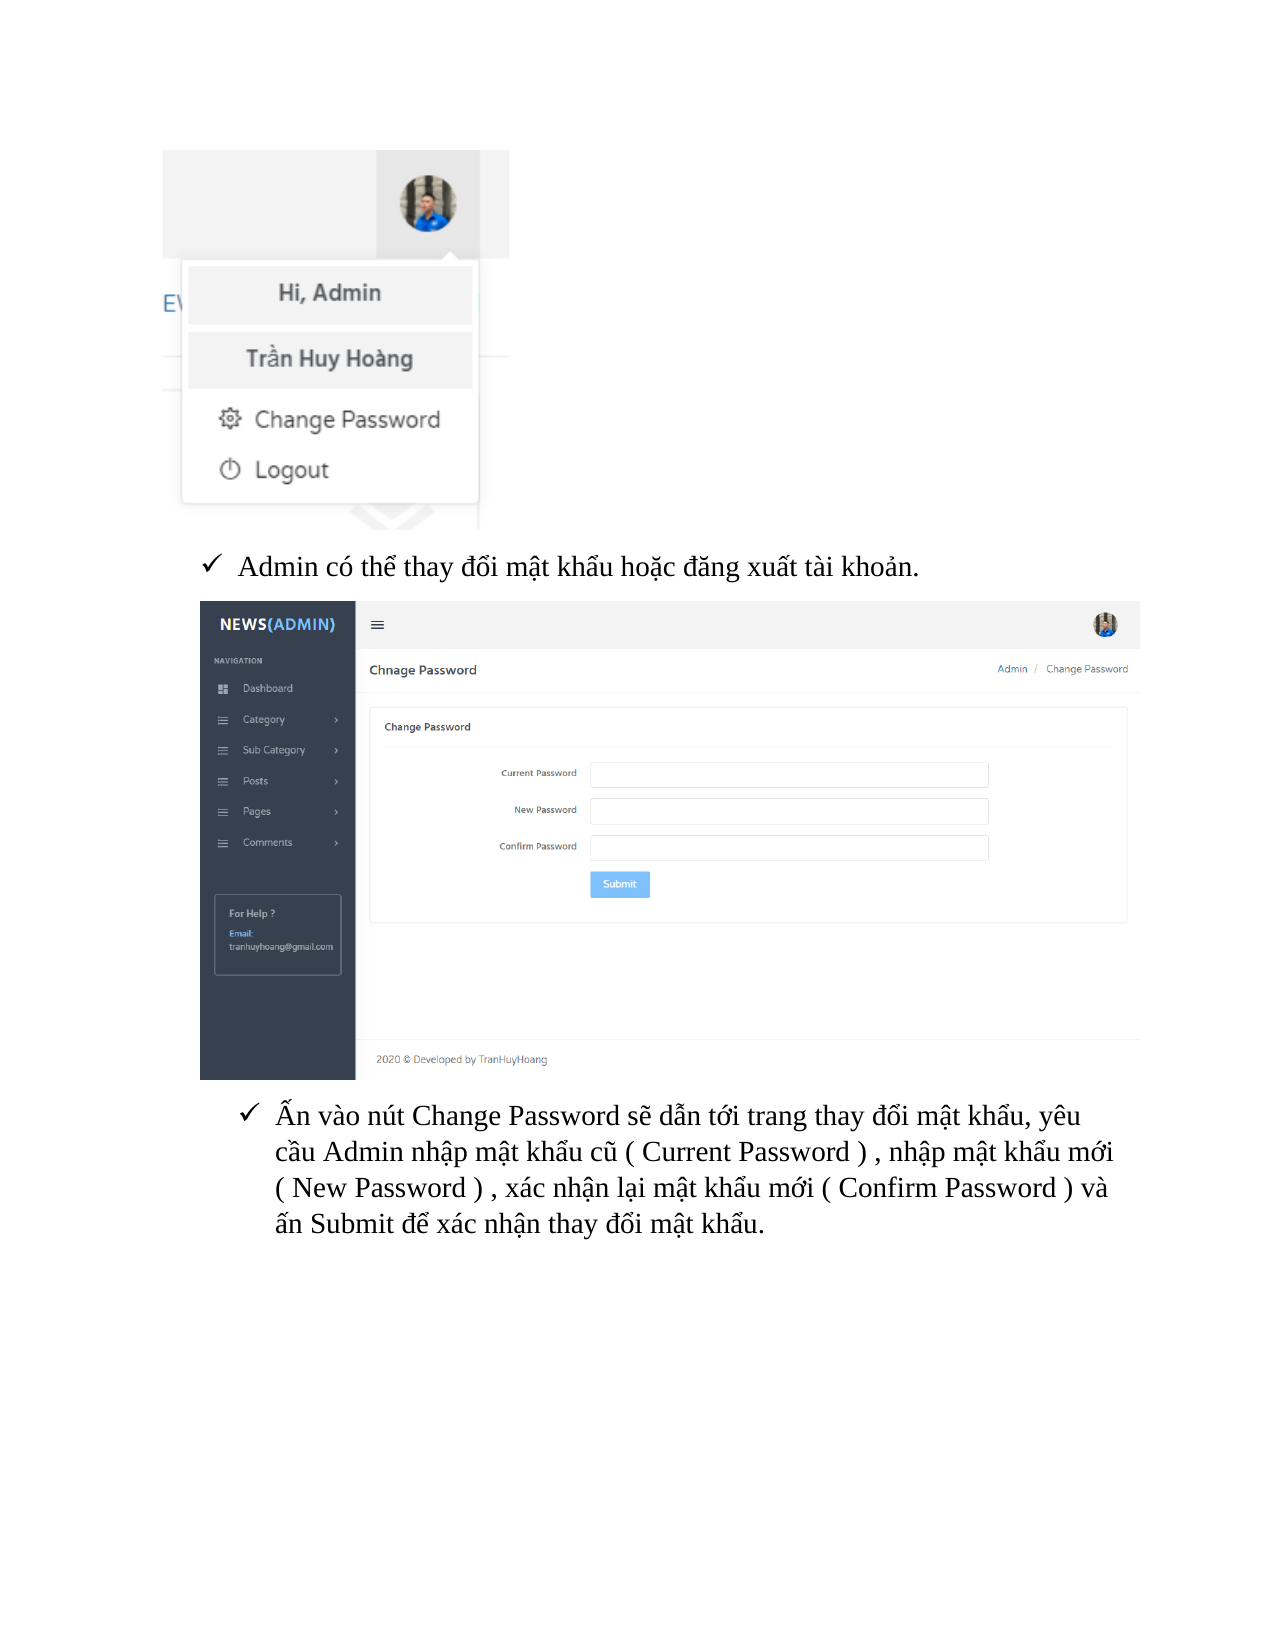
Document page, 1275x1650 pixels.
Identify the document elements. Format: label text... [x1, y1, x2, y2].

picture [162, 150, 510, 530]
picture [200, 601, 1141, 1080]
list Ấn vào nút Change Password sẽ dẫn tới trang thay đổi mật khẩu, yêu cầu Admin nhập mật khẩu cũ ( Current Password ) , nhập mật khẩu mới ( New Password ) , xác nhận lại mật khẩu mới ( Confirm Password ) và ấn Submit để xác nhận thay đổi mật khẩu. [237, 1098, 1125, 1240]
list Admin có thể thay đổi mật khẩu hoặc đăng xuất tài khoản. [200, 549, 1125, 583]
